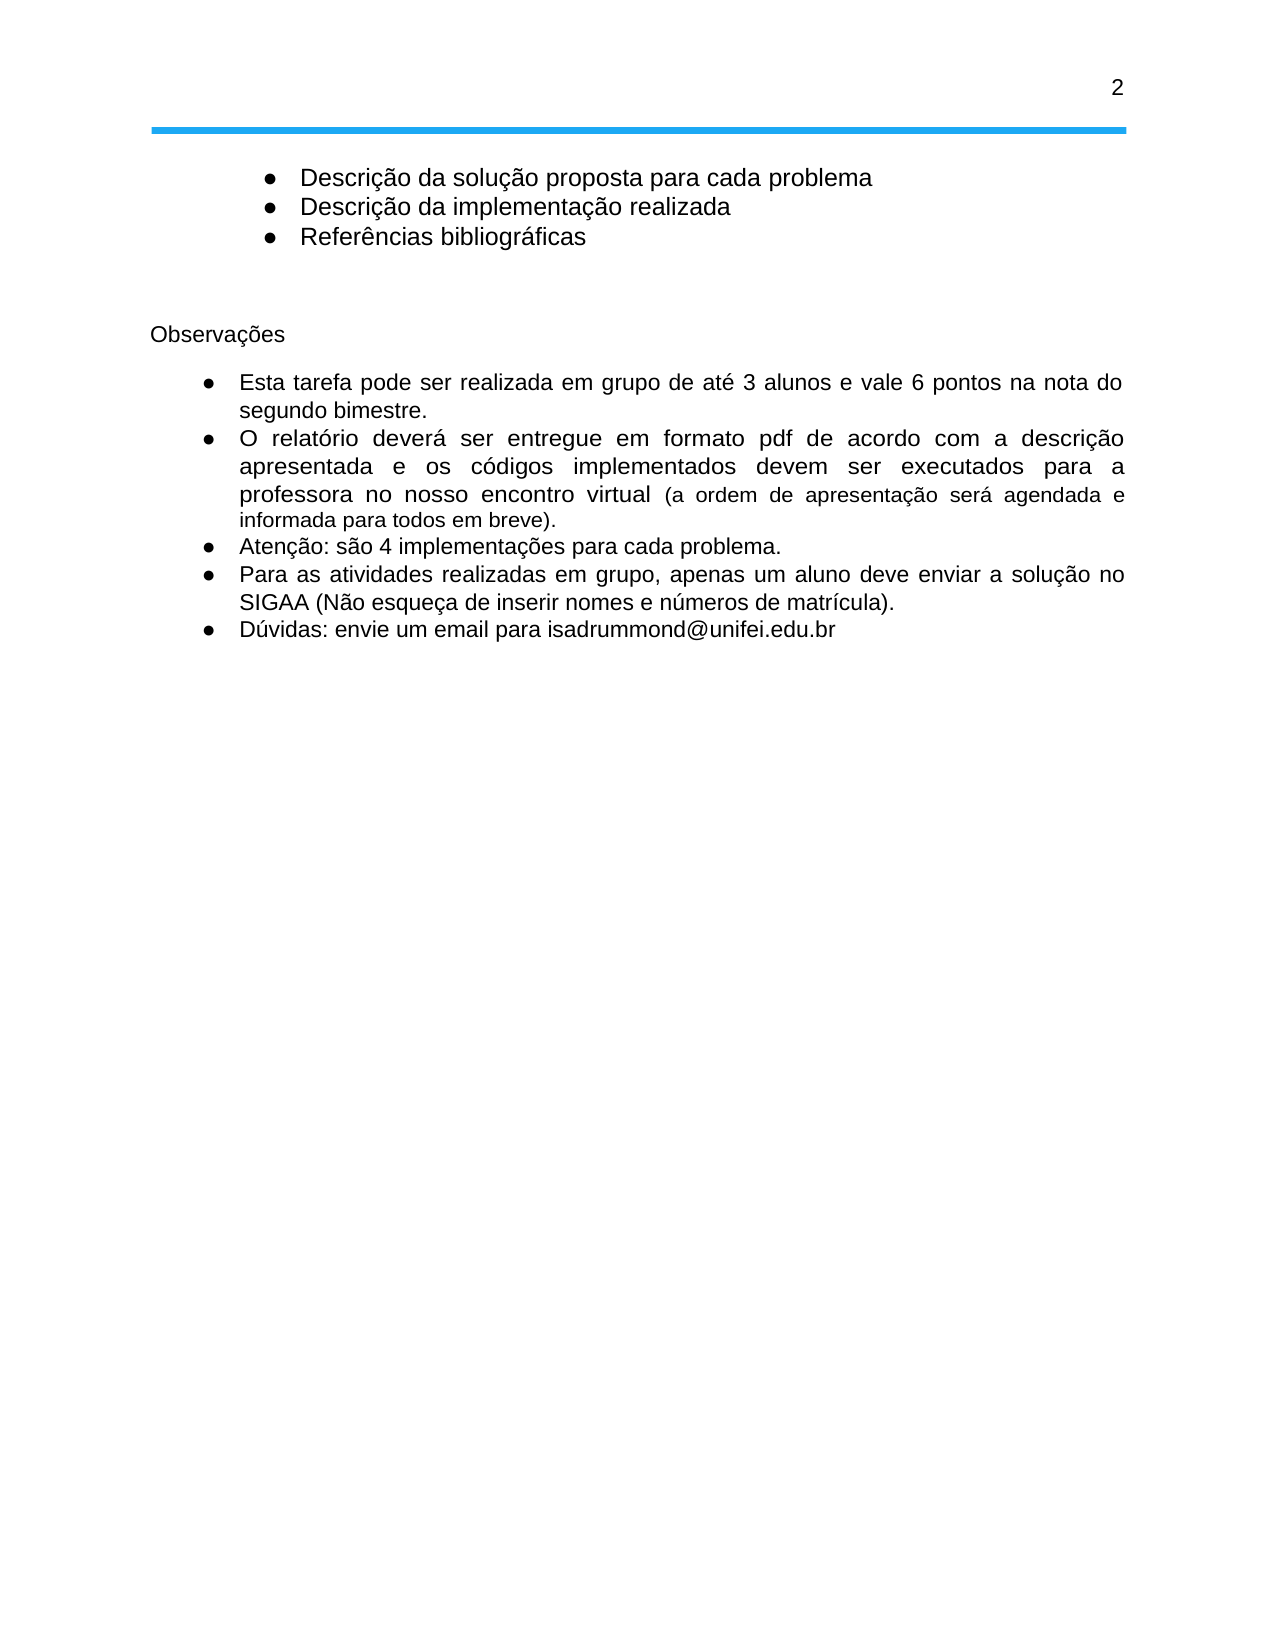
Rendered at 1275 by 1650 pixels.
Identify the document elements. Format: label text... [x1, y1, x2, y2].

list Descrição da solução proposta para cada problema [262, 162, 1137, 191]
text Observações [150, 321, 1137, 347]
list Dúvidas: envie um email para isadrummond@unifei.edu.br [202, 617, 1137, 643]
list Para as atividades realizadas em grupo, apenas um aluno deve enviar a solução no SIGAA (Não esqueça de inserir nomes e números de matrícula). [202, 561, 1125, 615]
list O relatório deverá ser entregue em formato pdf de acordo com a descrição apresentada e os códigos implementados devem ser executados para a professora no nosso encontro virtual (a ordem de apresentação será agendada e informada para todos em breve). [202, 425, 1125, 532]
list Referências bibliográﬁcas [262, 222, 1137, 251]
list Atenção: são 4 implementações para cada problema. [202, 534, 1137, 559]
list Esta tarefa pode ser realizada em grupo de até 3 alunos e vale 6 pontos na nota do segundo bimestre. [202, 369, 1124, 423]
list Descrição da implementação realizada [262, 192, 1137, 221]
picture [151, 127, 1127, 134]
